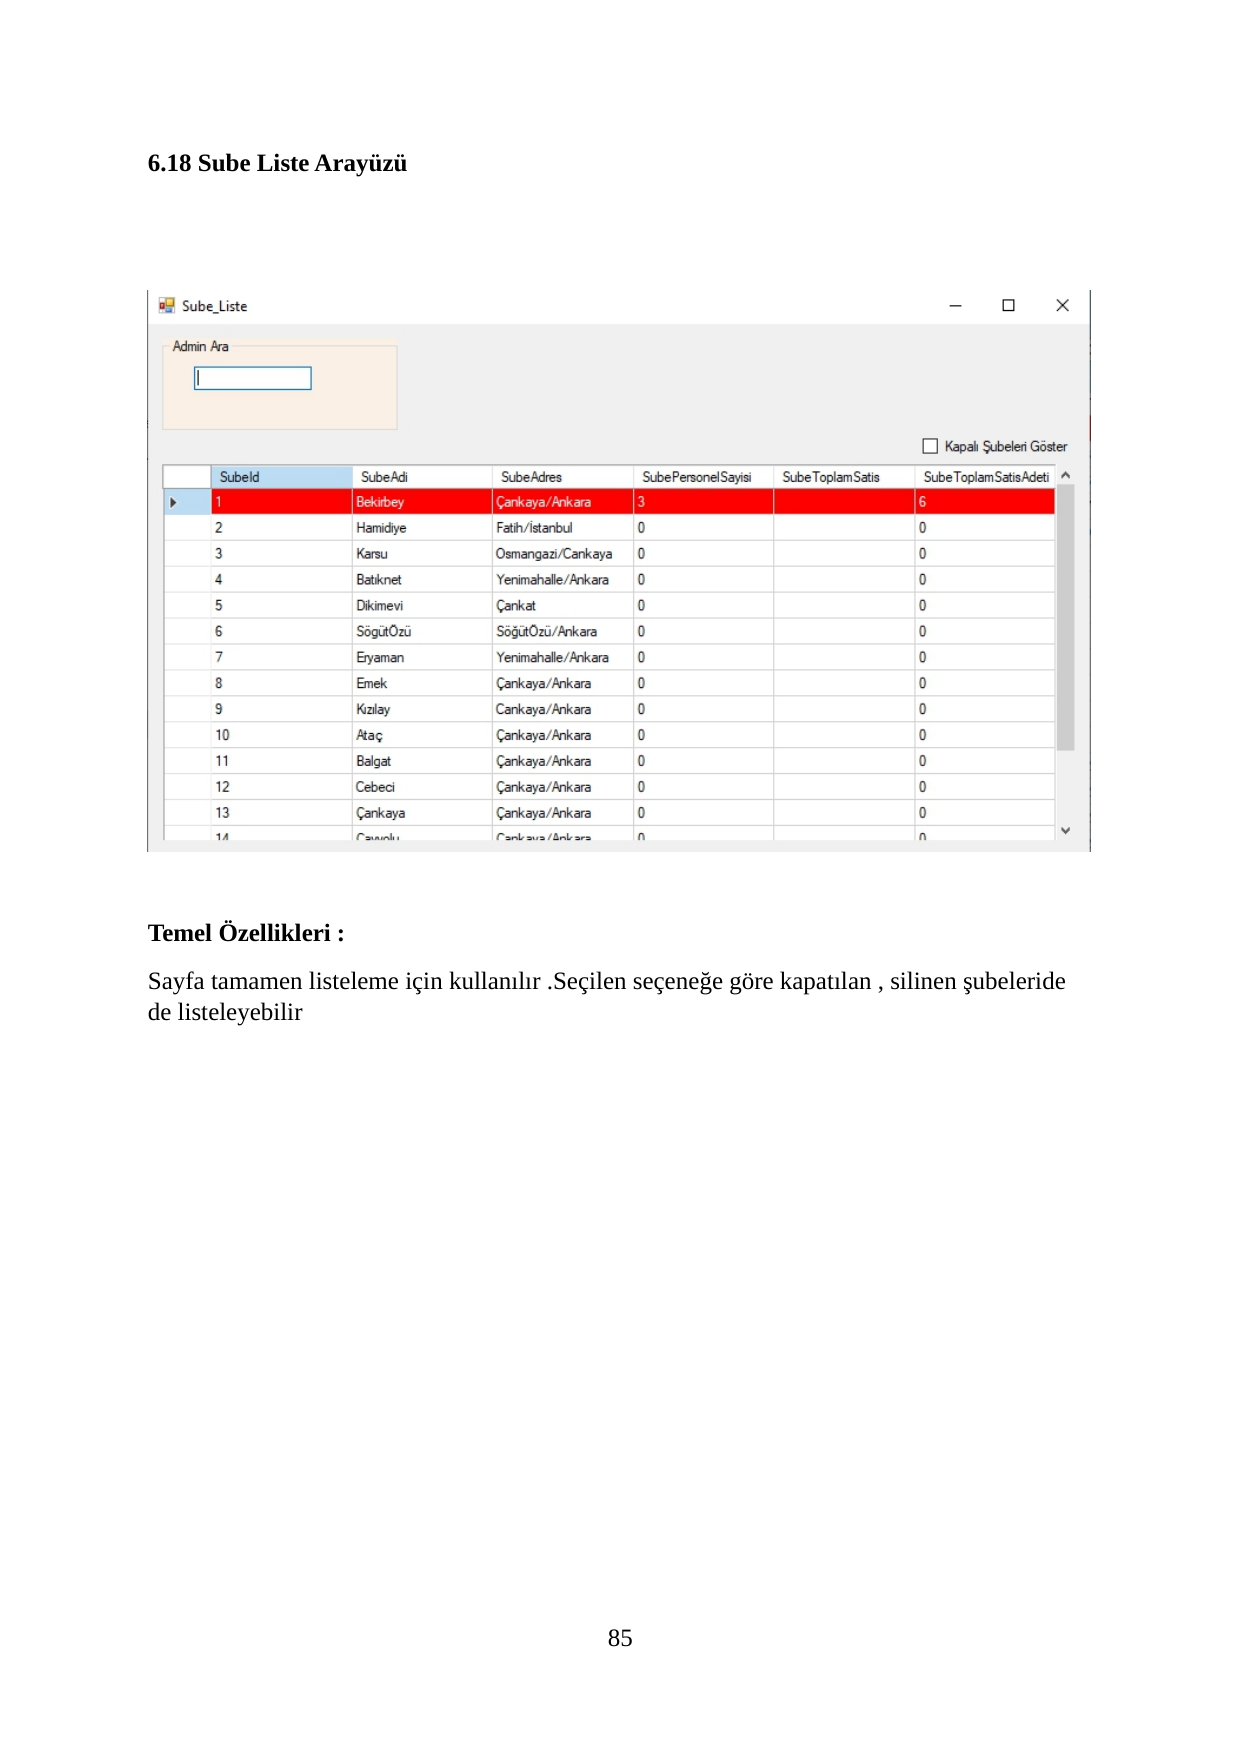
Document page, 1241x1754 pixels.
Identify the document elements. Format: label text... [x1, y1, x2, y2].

text 6.18 Sube Liste Arayüzü [148, 148, 1092, 176]
picture [147, 290, 1091, 852]
text Temel Özellikleri : [148, 918, 1092, 947]
text Sayfa tamamen listeleme için kullanılır .Seçilen seçeneğe göre kapatılan , silinen şubeleride de listeleyebilir [148, 966, 1092, 1026]
